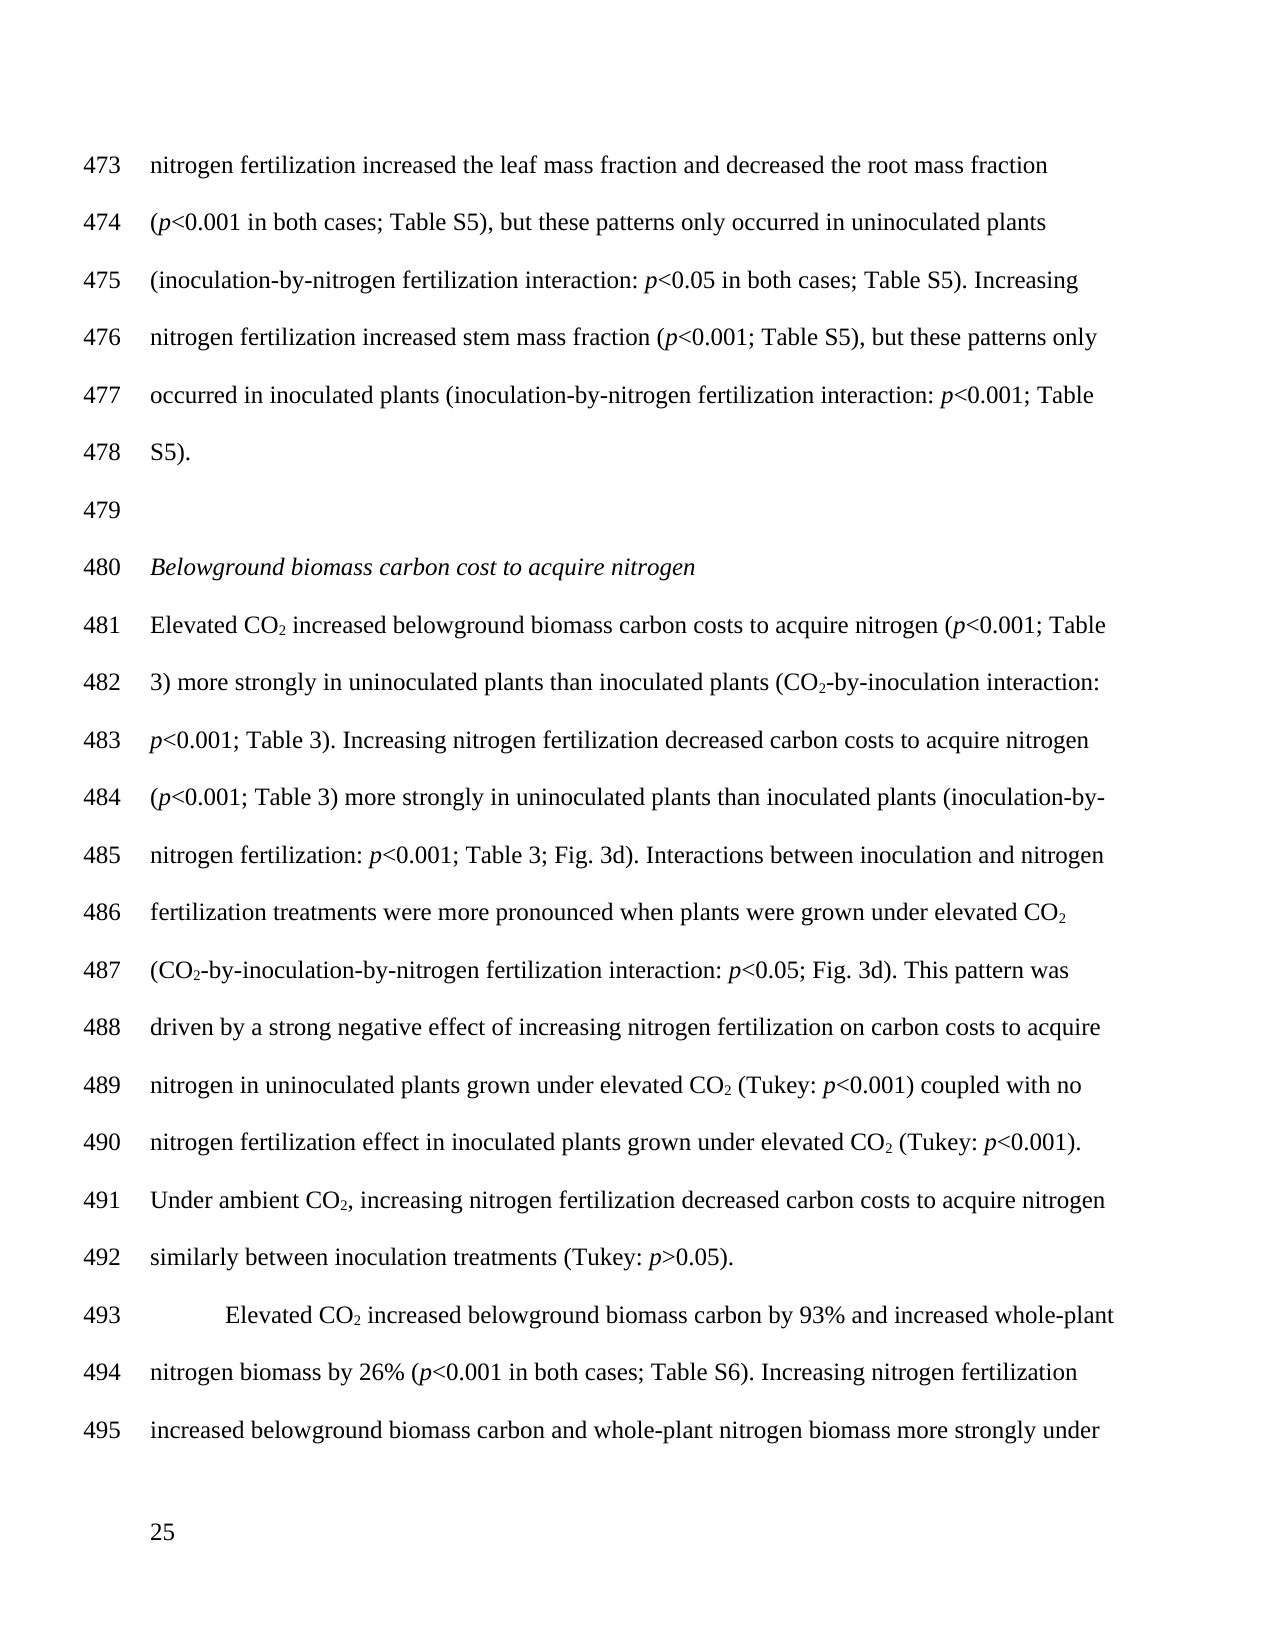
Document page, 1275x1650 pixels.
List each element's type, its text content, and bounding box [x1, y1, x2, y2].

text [150, 150, 1125, 466]
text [150, 1300, 1125, 1444]
text Belowground biomass carbon cost to acquire nitrogen [150, 552, 1125, 581]
text Elevated CO2 increased belowground biomass carbon costs to acquire nitrogen (p<0.001; Table 3) more strongly in uninoculated plants than inoculated plants (CO2-by-inoculation interaction: p<0.001; Table 3). Increasing nitrogen fertilization decreased carbon costs to acquire nitrogen (p<0.001; Table 3) more strongly in uninoculated plants than inoculated plants (inoculation-by-nitrogen fertilization: p<0.001; Table 3; Fig. 3d). Interactions between inoculation and nitrogen fertilization treatments were more pronounced when plants were grown under elevated CO2 (CO2-by-inoculation-by-nitrogen fertilization interaction: p<0.05; Fig. 3d). This pattern was driven by a strong negative effect of increasing nitrogen fertilization on carbon costs to acquire nitrogen in uninoculated plants grown under elevated CO2 (Tukey: p<0.001) coupled with no nitrogen fertilization effect in inoculated plants grown under elevated CO2 (Tukey: p<0.001). Under ambient CO2, increasing nitrogen fertilization decreased carbon costs to acquire nitrogen similarly between inoculation treatments (Tukey: p>0.05). [150, 610, 1125, 1271]
